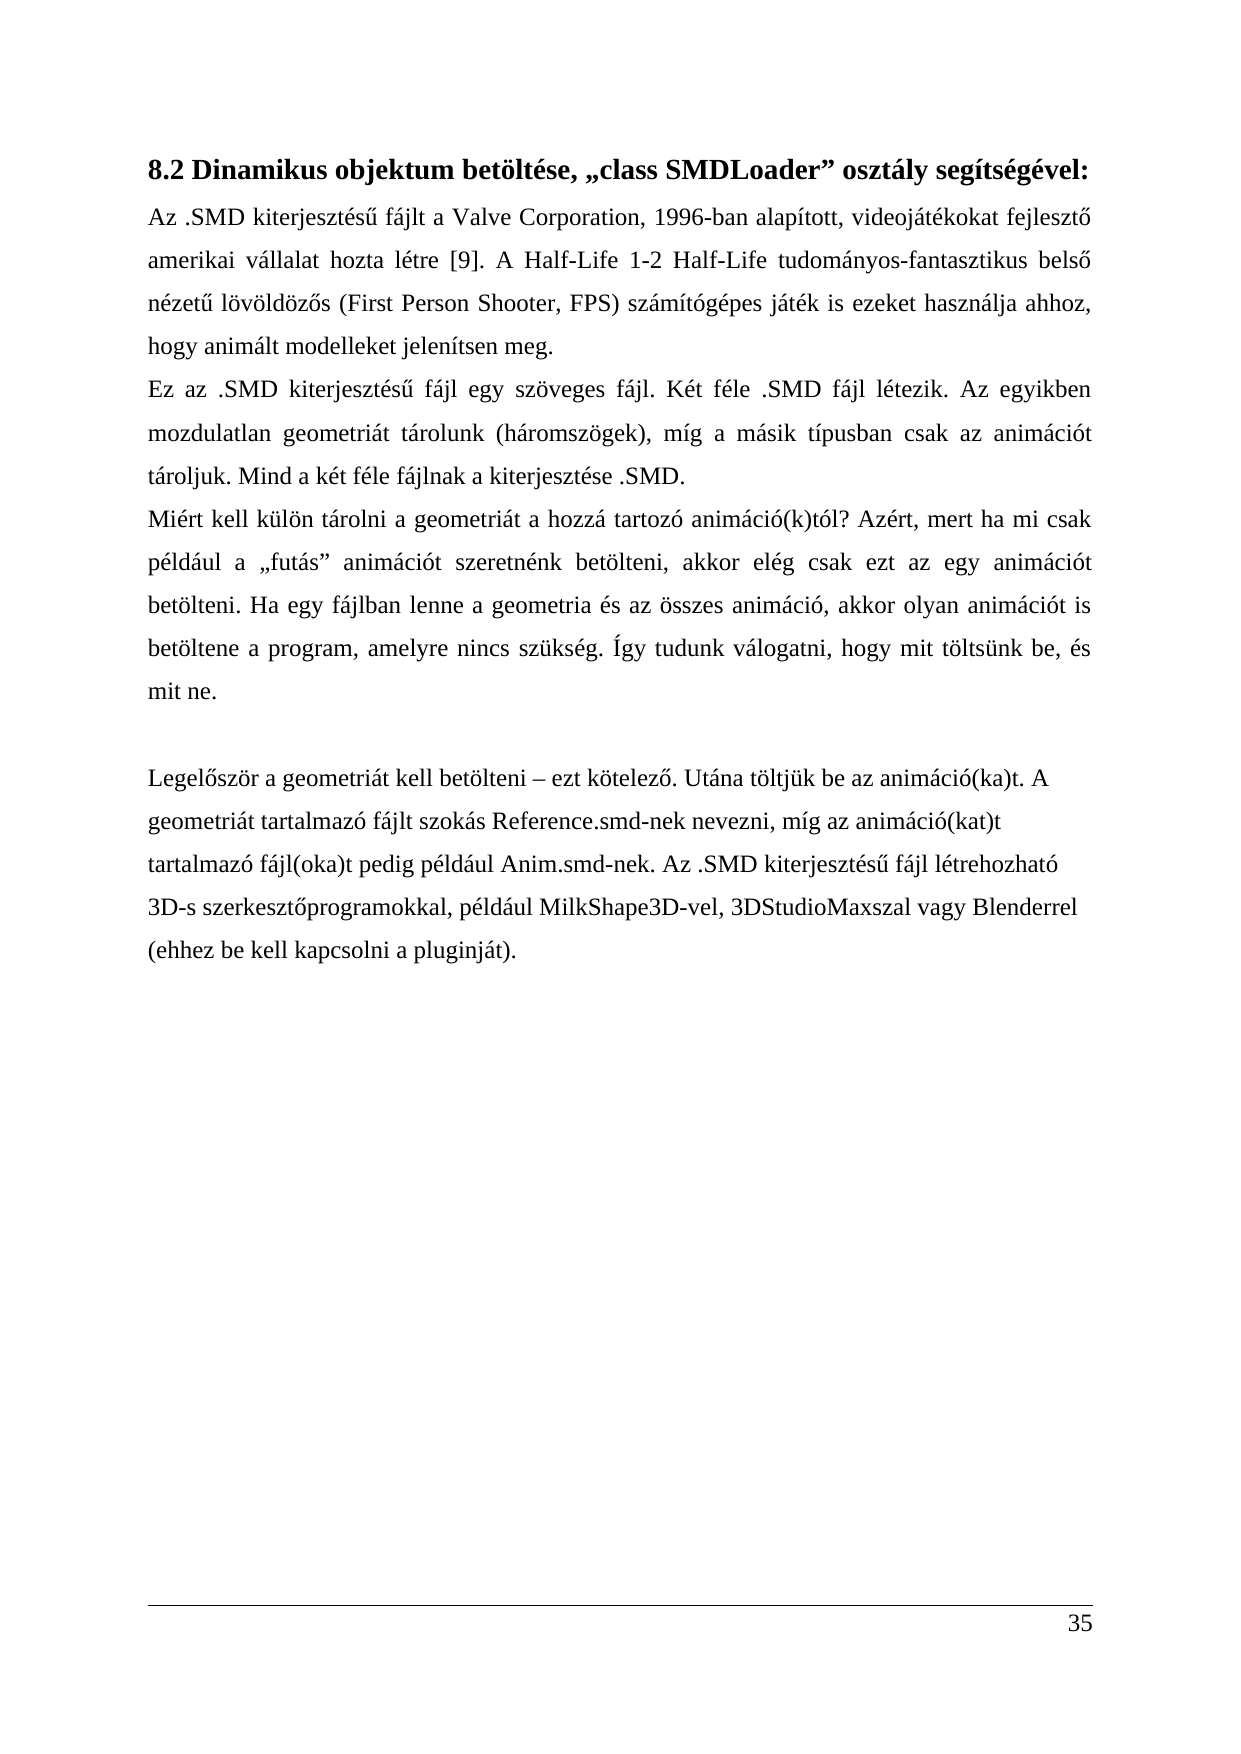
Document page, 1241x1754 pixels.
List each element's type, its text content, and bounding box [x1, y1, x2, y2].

text Miért kell külön tárolni a geometriát a hozzá tartozó animáció(k)tól? Azért, mert ha mi csak például a „futás” animációt szeretnénk betölteni, akkor elég csak ezt az egy animációt betölteni. Ha egy fájlban lenne a geometria és az összes animáció, akkor olyan animációt is betöltene a program, amelyre nincs szükség. Így tudunk válogatni, hogy mit töltsünk be, és mit ne. [148, 504, 1093, 705]
text Ez az .SMD kiterjesztésű fájl egy szöveges fájl. Két féle .SMD fájl létezik. Az egyikben mozdulatlan geometriát tárolunk (háromszögek), míg a másik típusban csak az animációt tároljuk. Mind a két féle fájlnak a kiterjesztése .SMD. [148, 374, 1093, 489]
text Az .SMD kiterjesztésű fájlt a Valve Corporation, 1996-ban alapított, videojátékokat fejlesztő amerikai vállalat hozta létre [9]. A Half-Life 1-2 Half-Life tudományos-fantasztikus belső nézetű lövöldözős (First Person Shooter, FPS) számítógépes játék is ezeket használja ahhoz, hogy animált modelleket jelenítsen meg. [148, 202, 1093, 360]
subtitle 8.2 Dinamikus objektum betöltése, „class SMDLoader” osztály segítségével: [148, 152, 1093, 185]
text Legelőször a geometriát kell betölteni – ezt kötelező. Utána töltjük be az animáció(ka)t. A geometriát tartalmazó fájlt szokás Reference.smd-nek nevezni, míg az animáció(kat)t tartalmazó fájl(oka)t pedig például Anim.smd-nek. Az .SMD kiterjesztésű fájl létrehozható 3D-s szerkesztőprogramokkal, például MilkShape3D-vel, 3DStudioMaxszal vagy Blenderrel (ehhez be kell kapcsolni a pluginját). [148, 763, 1093, 964]
